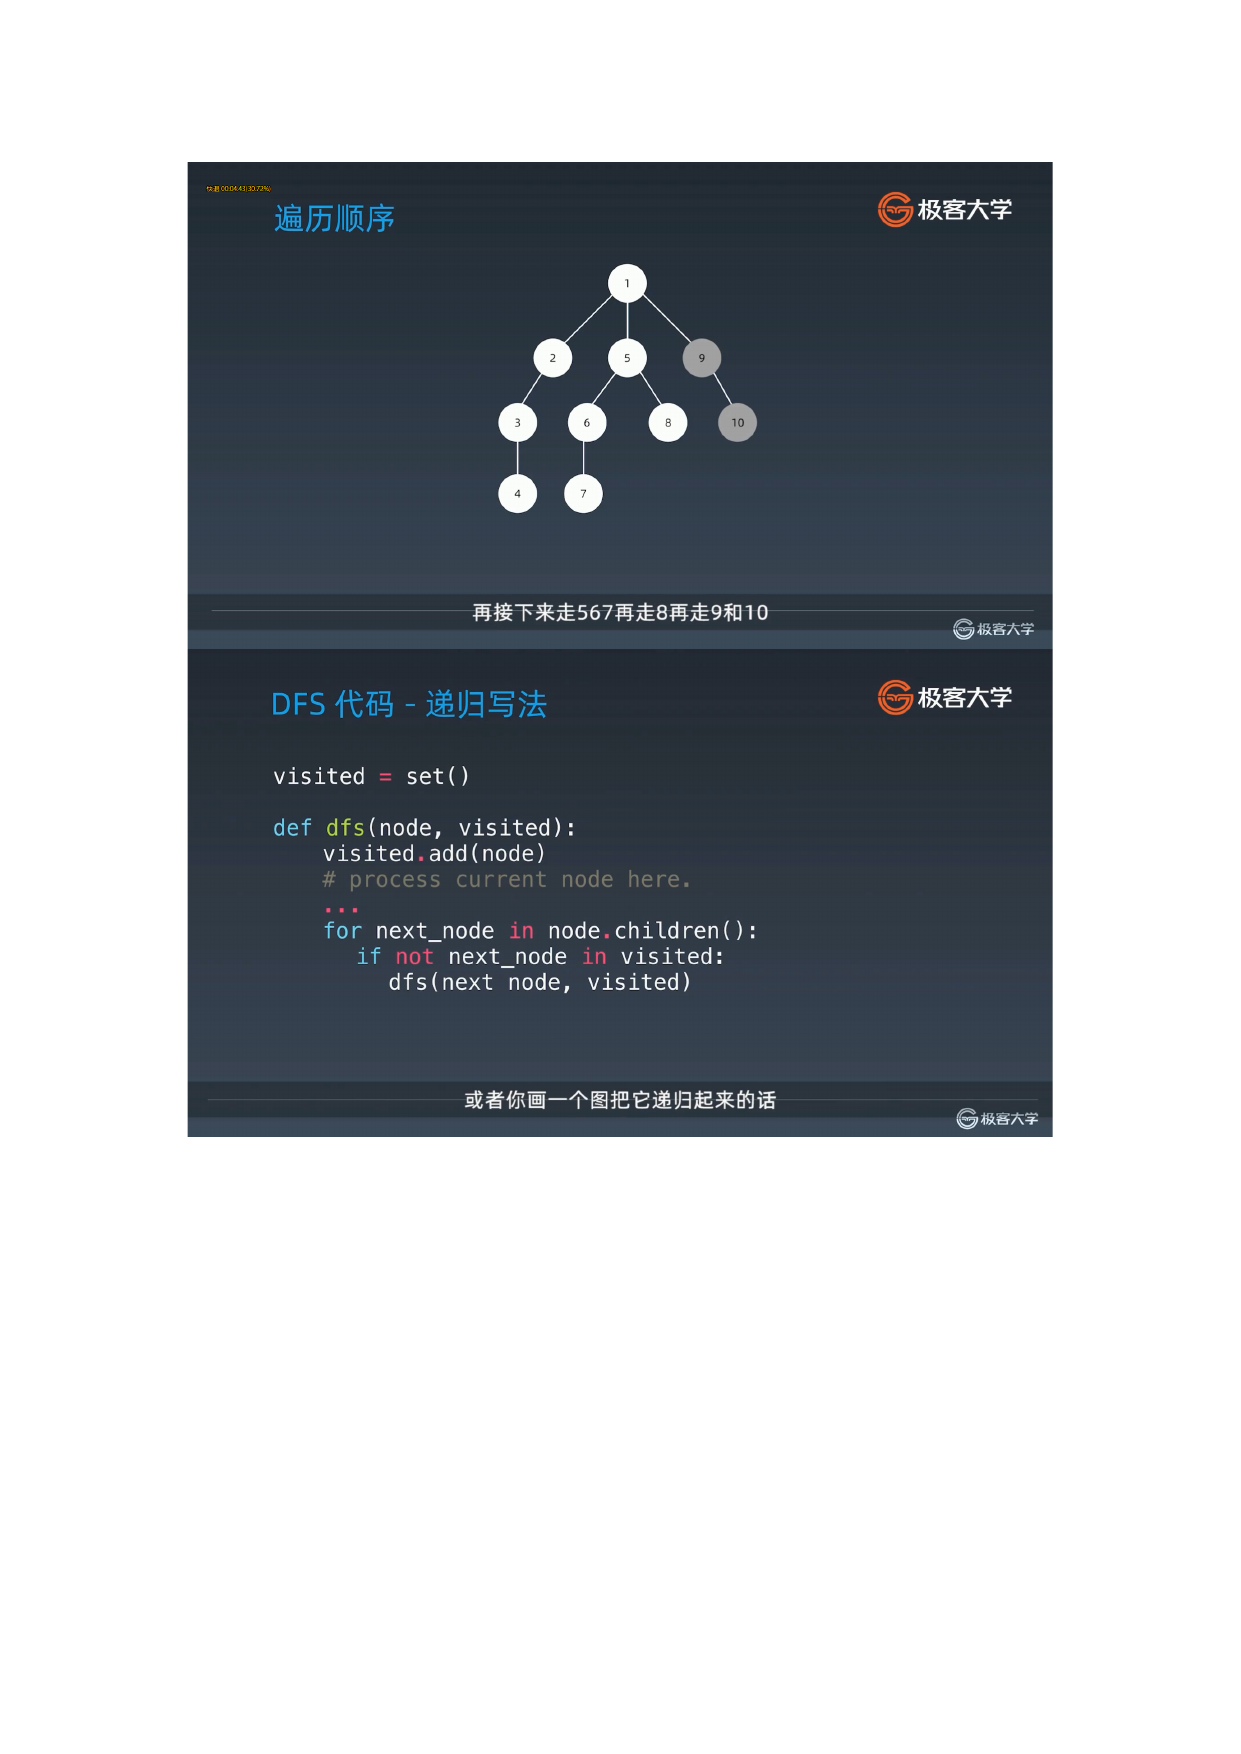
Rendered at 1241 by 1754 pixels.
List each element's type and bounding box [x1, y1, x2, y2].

picture [187, 162, 1053, 1137]
